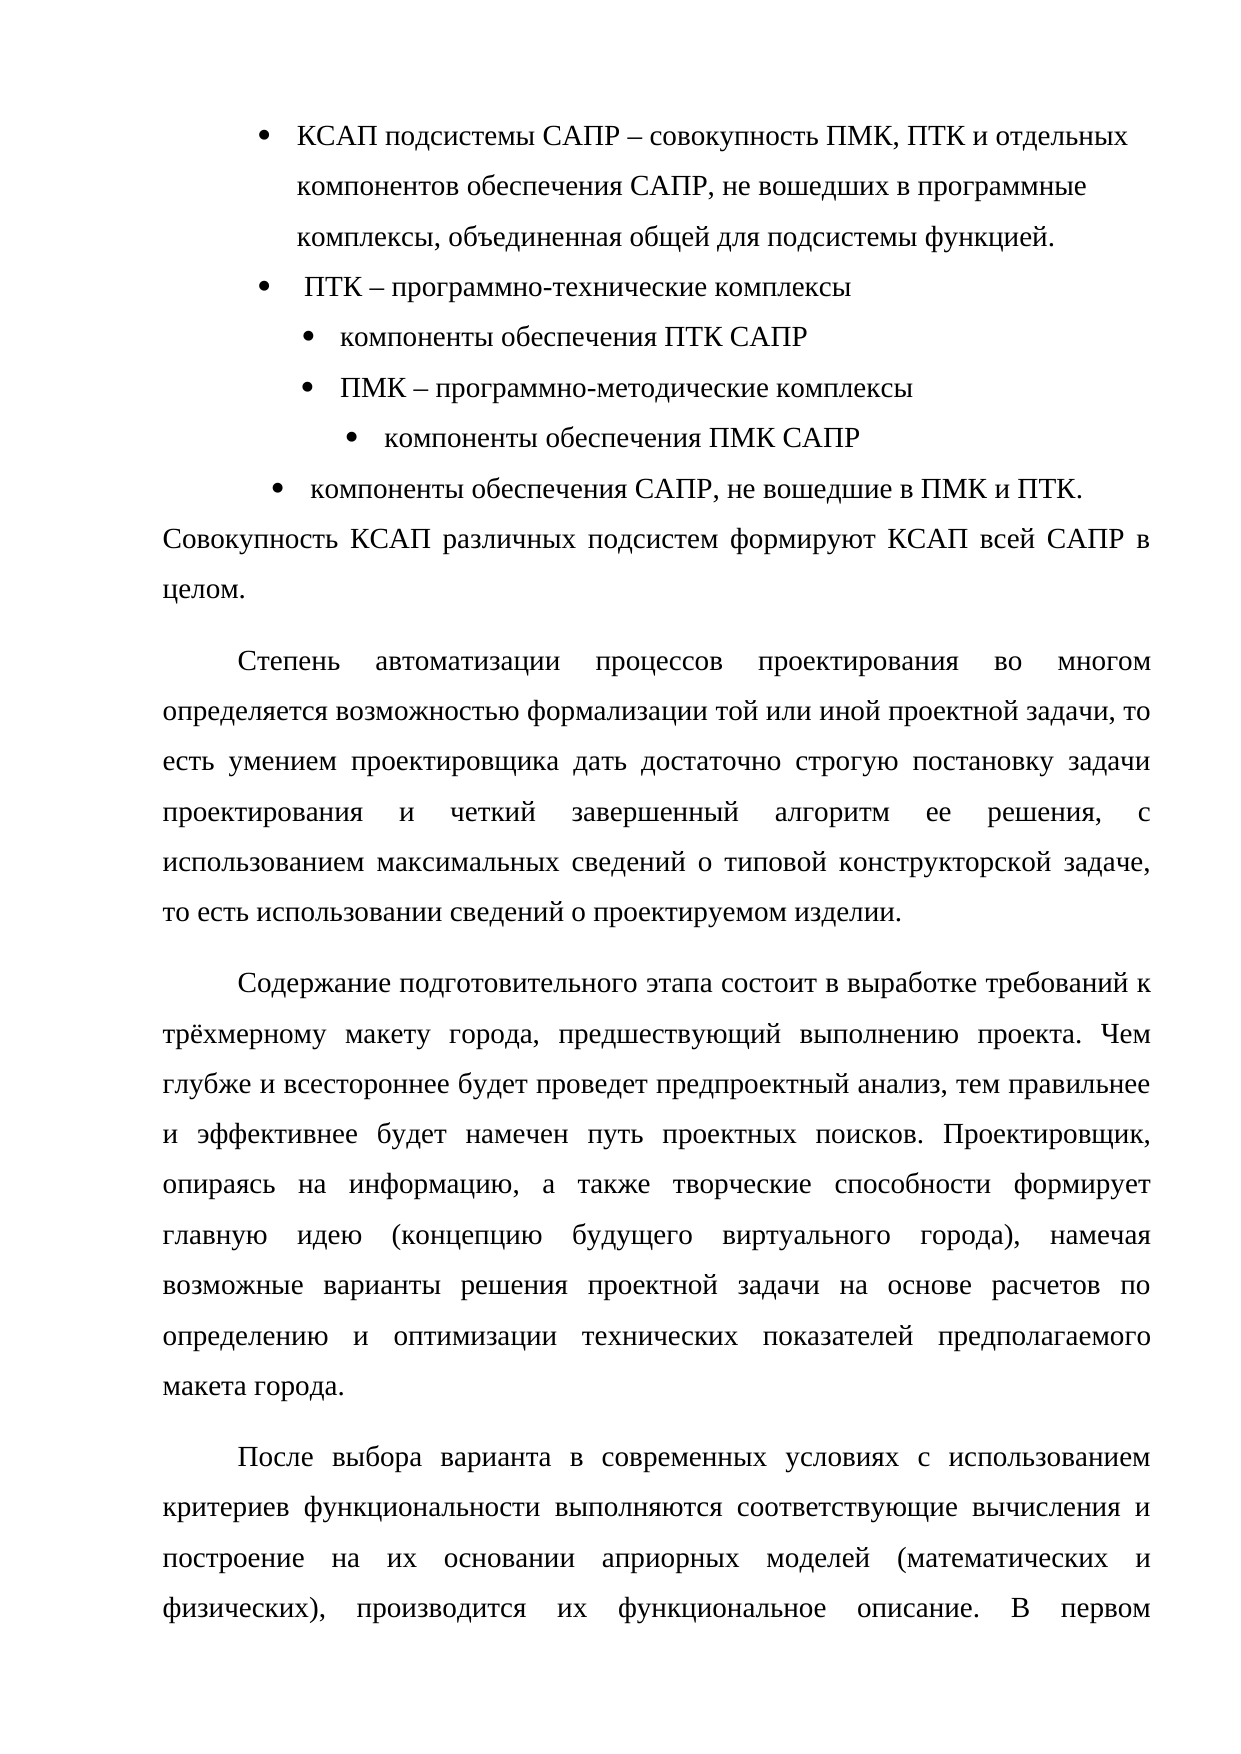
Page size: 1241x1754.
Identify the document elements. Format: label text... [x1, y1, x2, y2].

list компоненты обеспечения ПТК САПР [303, 319, 1152, 353]
list КСАП подсистемы САПР ‒ совокупность ПМК, ПТК и отдельных компонентов обеспечения САПР, не вошедших в программные комплексы, объединенная общей для подсистемы функцией. [259, 118, 1152, 252]
text Совокупность КСАП различных подсистем формируют КСАП всей САПР в целом. [162, 521, 1152, 605]
list компоненты обеспечения ПМК САПР [347, 420, 1152, 454]
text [162, 1439, 1152, 1623]
list ПМК ‒ программно-методические комплексы [302, 370, 1152, 404]
text Содержание подготовительного этапа состоит в выработке требований к трёхмерному макету города, предшествующий выполнению проекта. Чем глубже и всестороннее будет проведет предпроектный анализ, тем правильнее и эффективнее будет намечен путь проектных поисков. Проектировщик, опираясь на информацию, а также творческие способности формирует главную идею (концепцию будущего виртуального города), намечая возможные варианты решения проектной задачи на основе расчетов по определению и оптимизации технических показателей предполагаемого макета города. [162, 965, 1152, 1401]
list ПТК ‒ программно-технические комплексы [259, 269, 1152, 303]
text Степень автоматизации процессов проектирования во многом определяется возможностью формализации той или иной проектной задачи, то есть умением проектировщика дать достаточно строгую постановку задачи проектирования и четкий завершенный алгоритм ее решения, с использованием максимальных сведений о типовой конструкторской задаче, то есть использовании сведений о проектируемом изделии. [162, 643, 1152, 928]
list компоненты обеспечения САПР, не вошедшие в ПМК и ПТК. [273, 471, 1152, 504]
